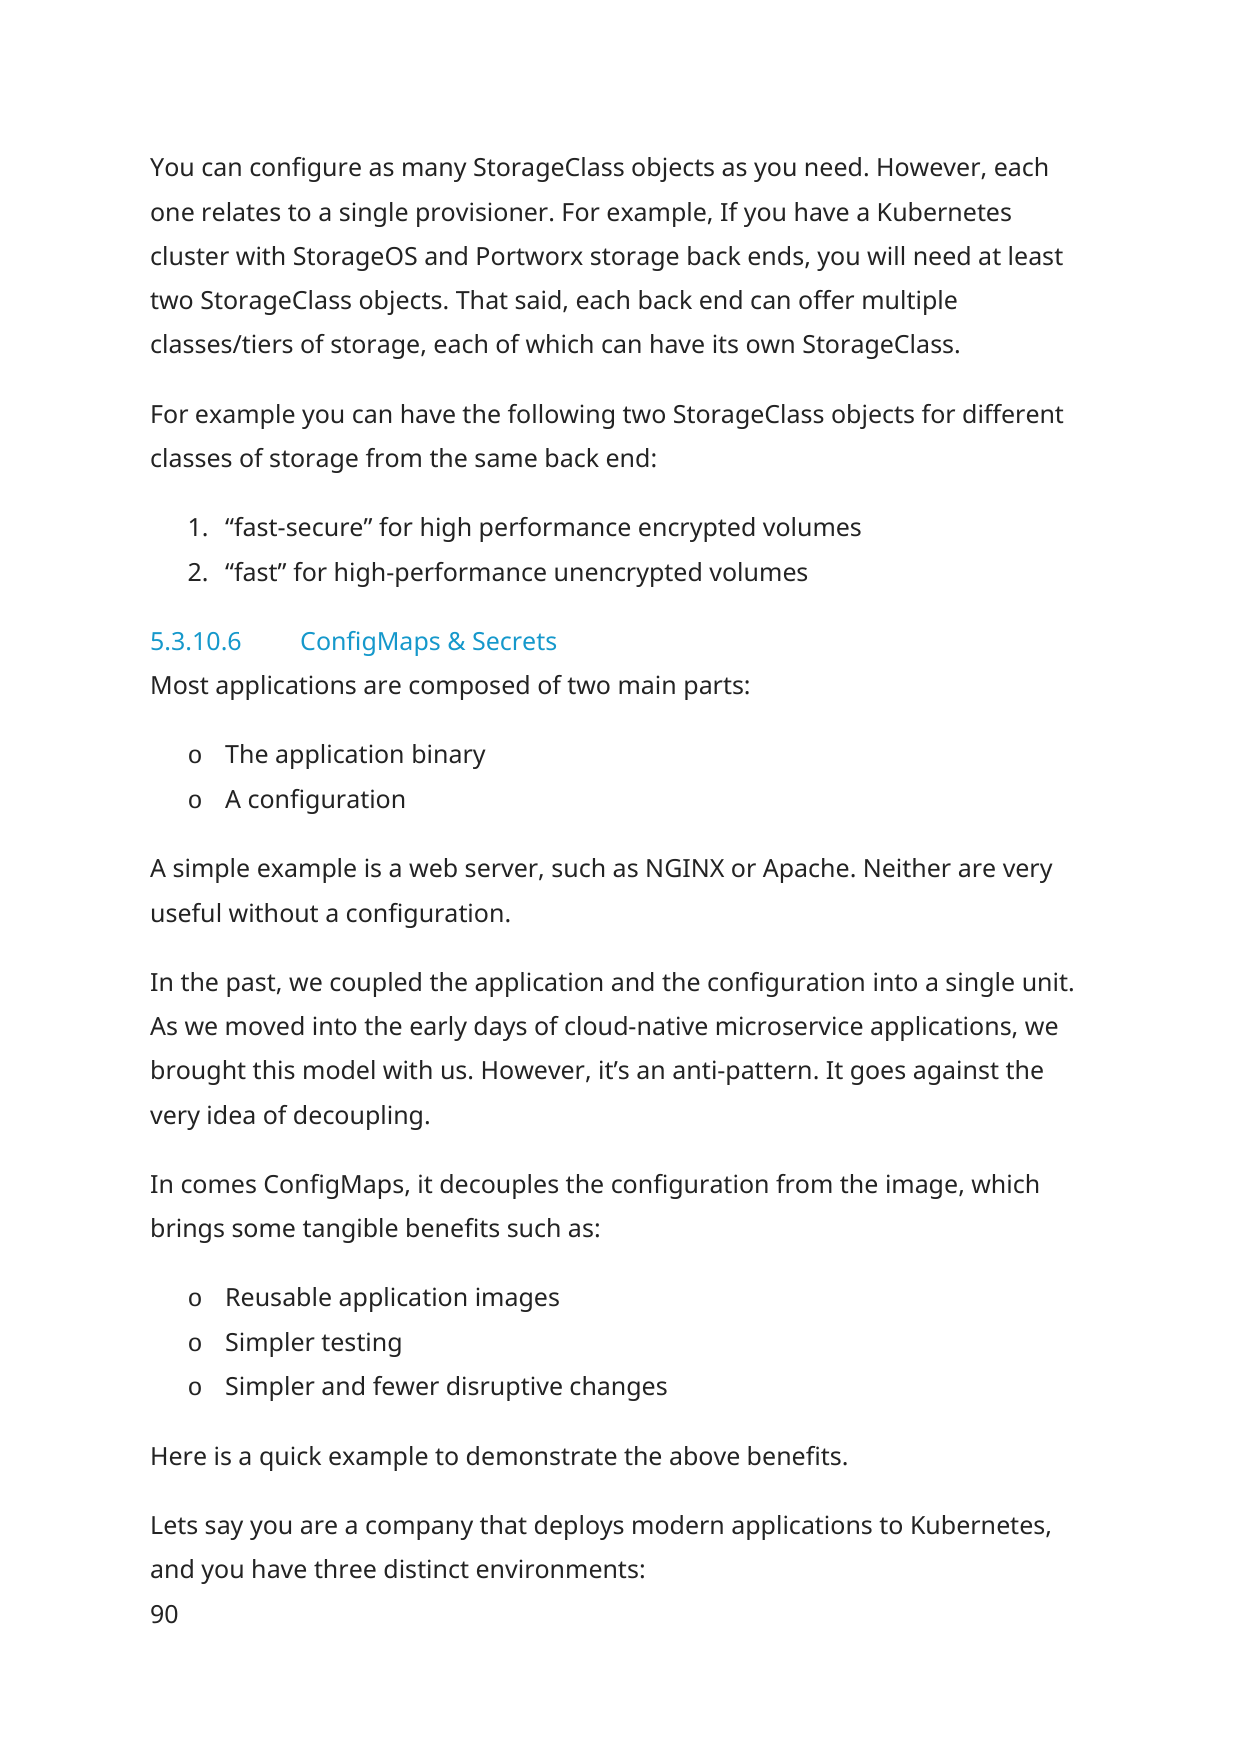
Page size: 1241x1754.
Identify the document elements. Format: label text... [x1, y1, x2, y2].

list “fast-secure” for high performance encrypted volumes [187, 510, 1090, 544]
text Here is a quick example to demonstrate the above benefits. [150, 1438, 1090, 1473]
list Reusable application images [187, 1280, 1090, 1314]
list “fast” for high-performance unencrypted volumes [187, 554, 1090, 588]
subtitle ConfigMaps & Secrets [150, 623, 1090, 657]
text Lets say you are a company that deploys modern applications to Kubernetes, and you have three distinct environments: [150, 1508, 1090, 1586]
list Simpler testing [187, 1324, 1090, 1359]
text A simple example is a web server, such as NGINX or Apache. Neither are very useful without a configuration. [150, 851, 1090, 929]
list A configuration [187, 781, 1090, 816]
text You can configure as many StorageClass objects as you need. However, each one relates to a single provisioner. For example, If you have a Kubernetes cluster with StorageOS and Portworx storage back ends, you will need at least two StorageClass objects. That said, each back end can offer multiple classes/tiers of storage, each of which can have its own StorageClass. [150, 150, 1090, 361]
text Most applications are composed of two main parts: [150, 668, 1090, 702]
text In comes ConfigMaps, it decouples the configuration from the image, which brings some tangible benefits such as: [150, 1167, 1090, 1245]
text For example you can have the following two StorageClass objects for different classes of storage from the same back end: [150, 396, 1090, 475]
text In the past, we coupled the application and the configuration into a single unit. As we moved into the early days of cloud-native microservice applications, we brought this model with us. However, it’s an anti-pattern. It goes against the very idea of decoupling. [150, 964, 1090, 1131]
list The application binary [187, 737, 1090, 771]
list Simpler and fewer disruptive changes [187, 1369, 1090, 1403]
